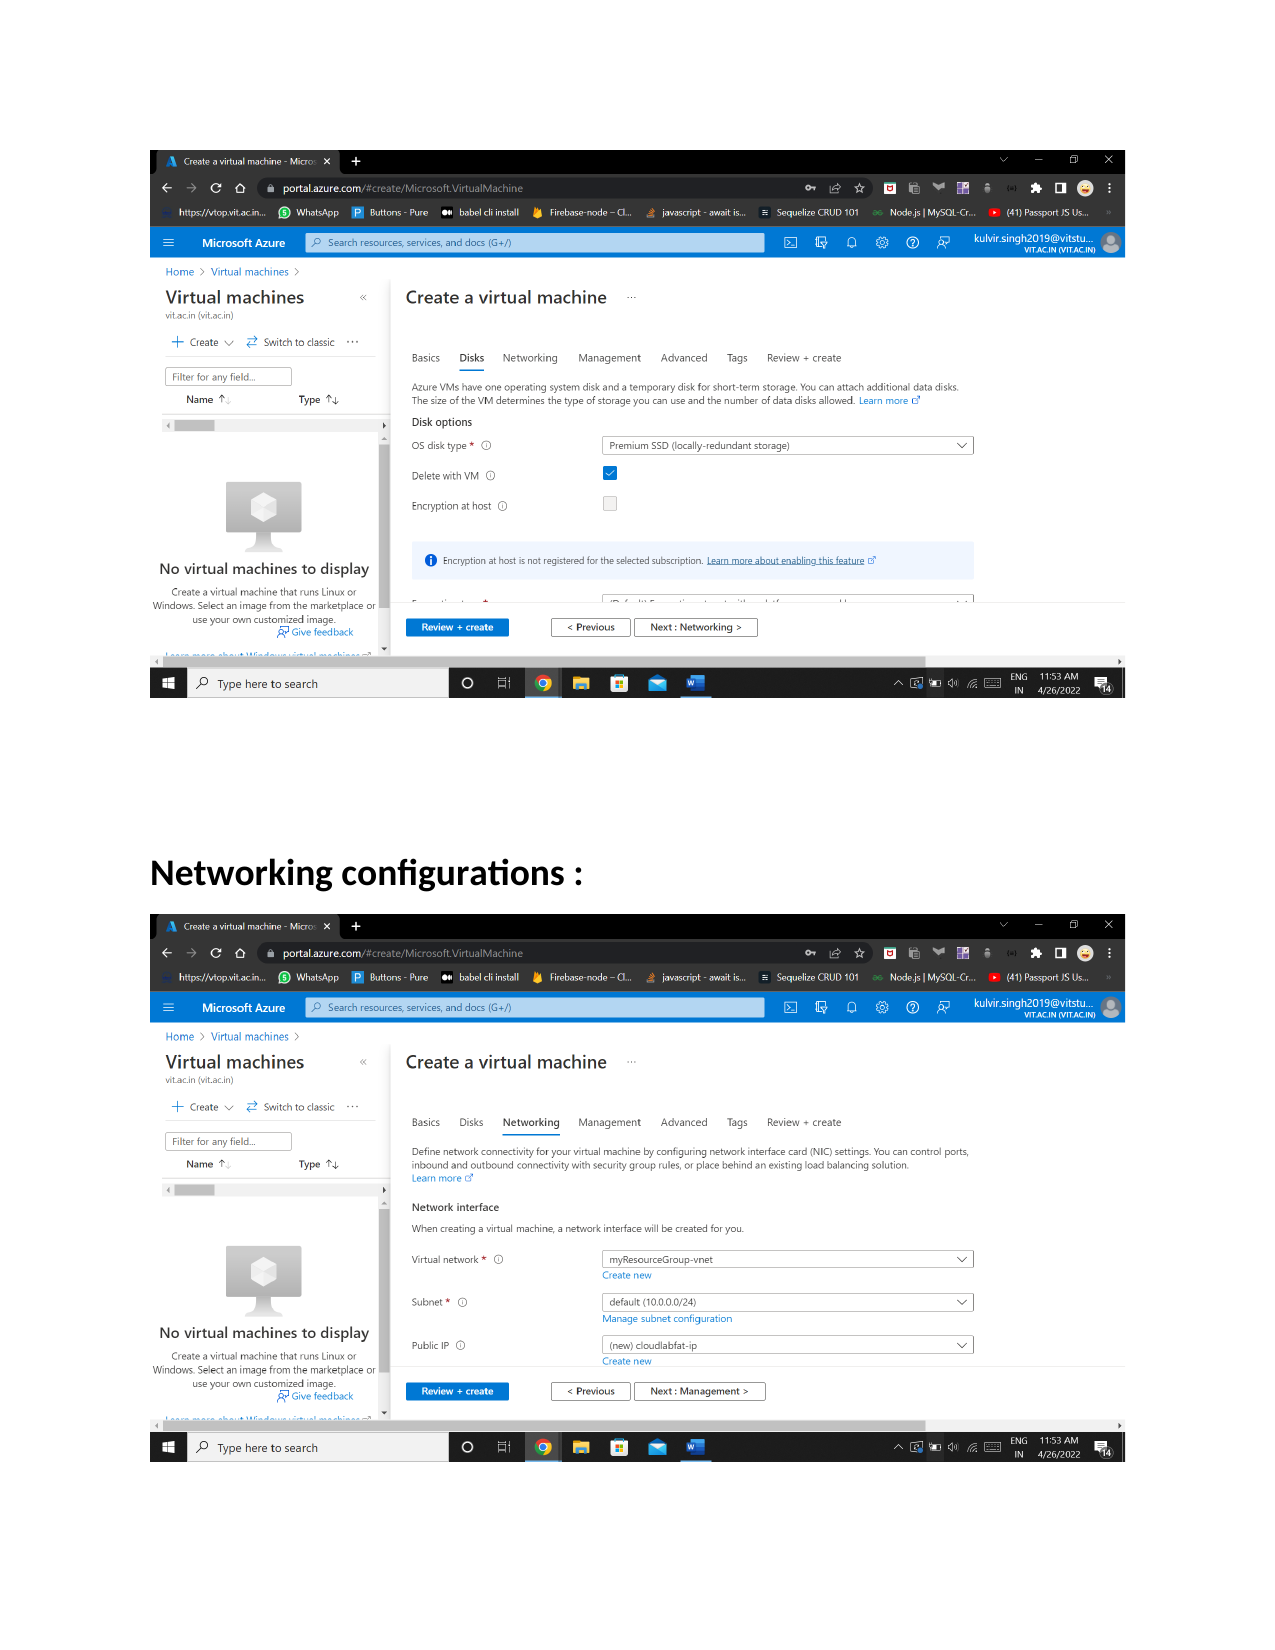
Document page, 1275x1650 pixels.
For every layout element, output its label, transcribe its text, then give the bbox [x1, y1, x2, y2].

picture [150, 914, 1125, 1462]
text Networking configurations : [150, 848, 1125, 894]
picture [150, 150, 1125, 698]
